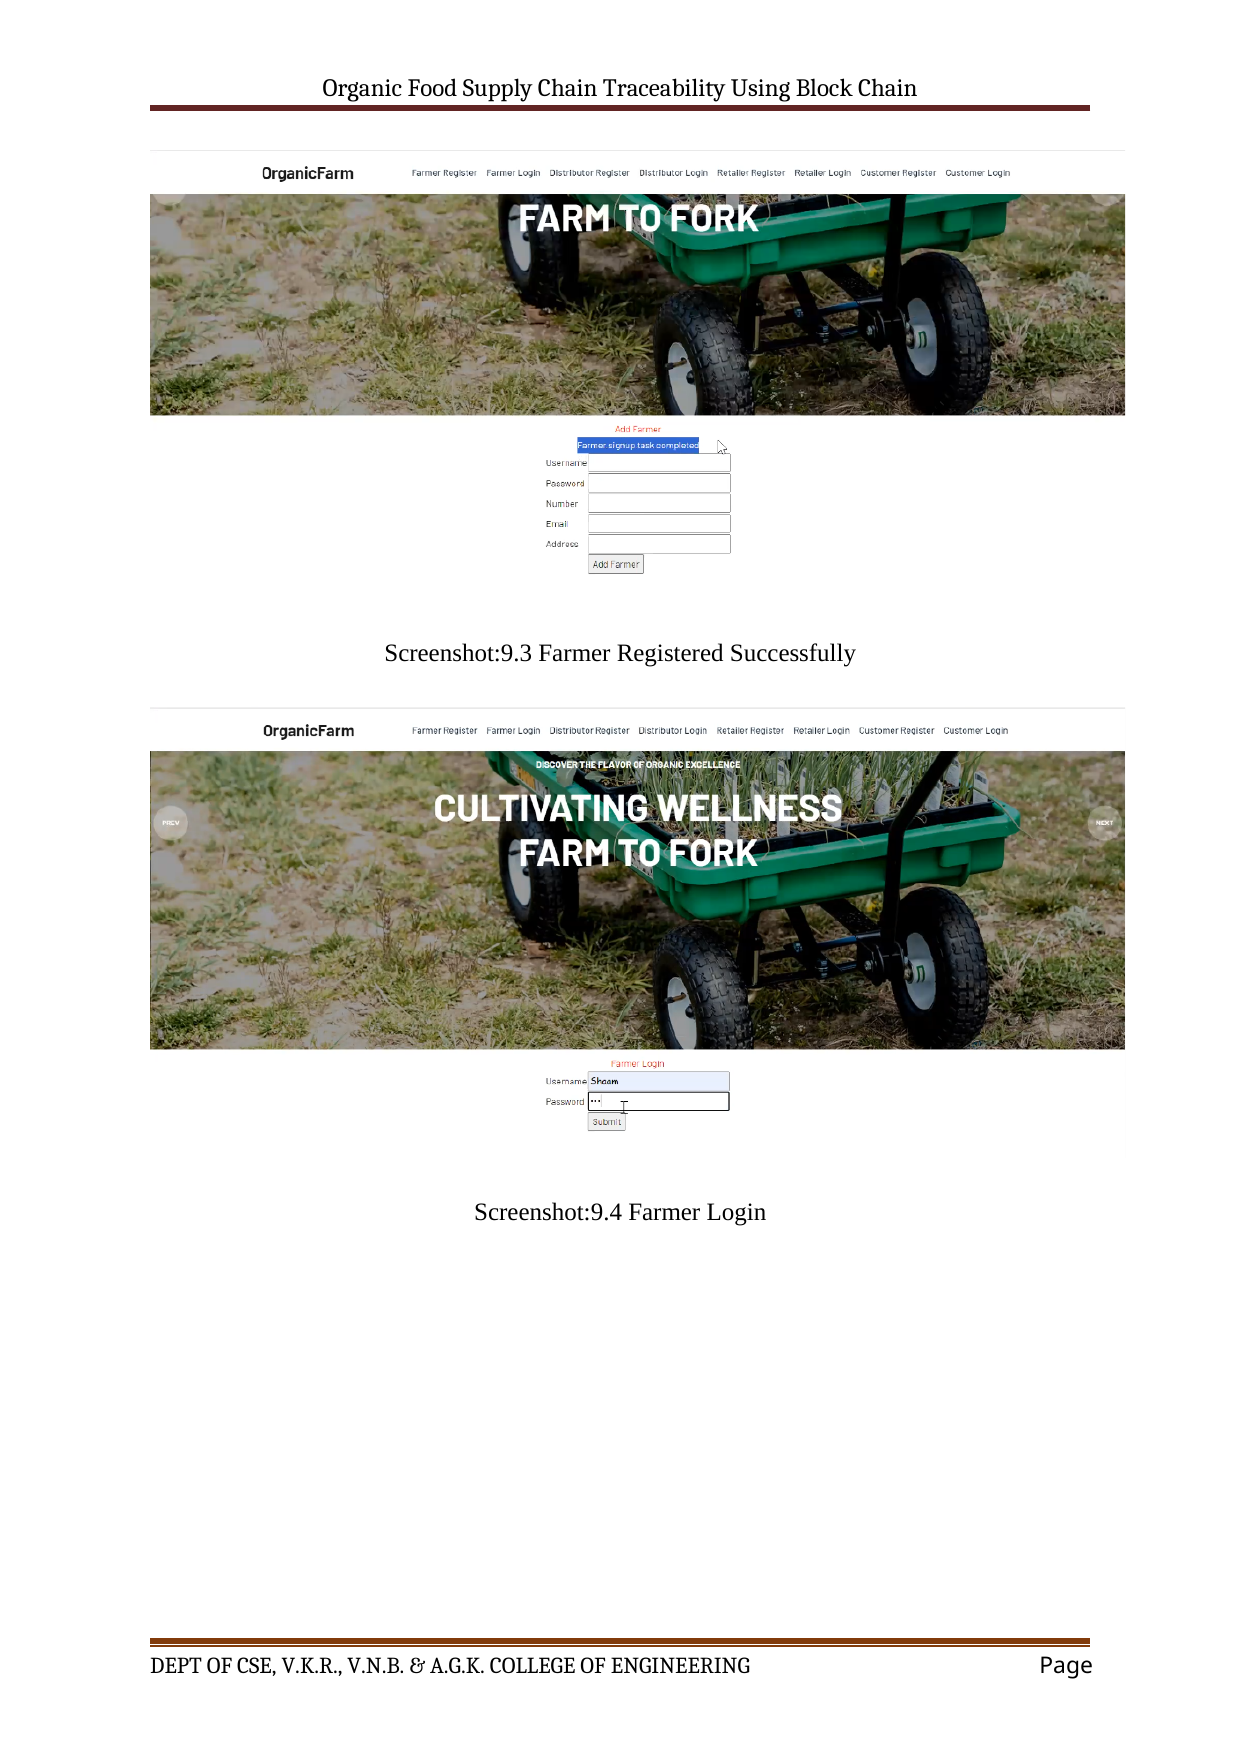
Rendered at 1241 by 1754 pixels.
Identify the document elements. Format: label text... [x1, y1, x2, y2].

picture [150, 706, 1125, 1158]
text Screenshot:9.3 Farmer Registered Successfully [150, 638, 1090, 667]
picture [150, 150, 1125, 599]
text Screenshot:9.4 Farmer Login [150, 1197, 1090, 1225]
